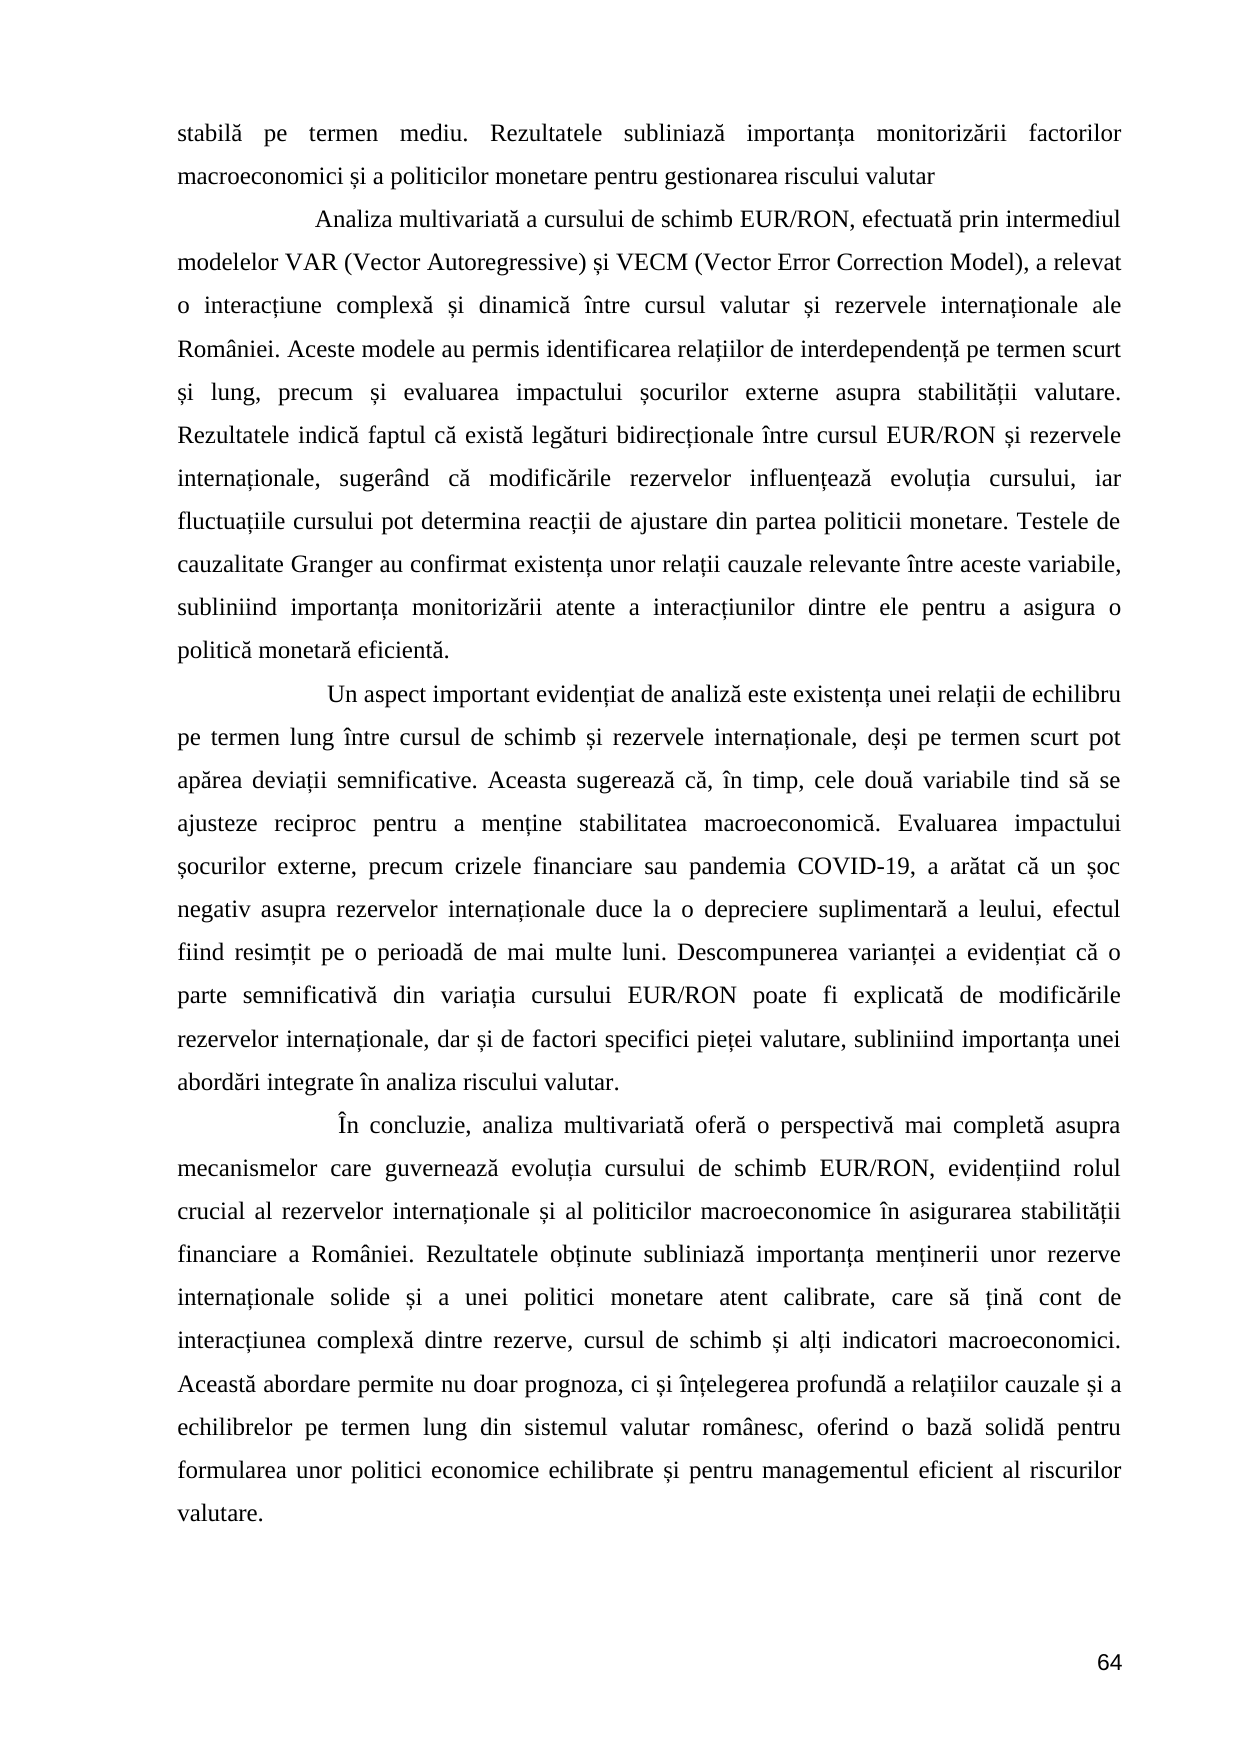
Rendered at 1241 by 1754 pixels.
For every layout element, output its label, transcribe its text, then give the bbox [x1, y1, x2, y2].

text Un aspect important evidențiat de analiză este existența unei relații de echilibru pe termen lung între cursul de schimb și rezervele internaționale, deși pe termen scurt pot apărea deviații semnificative. Aceasta sugerează că, în timp, cele două variabile tind să se ajusteze reciproc pentru a menține stabilitatea macroeconomică. Evaluarea impactului șocurilor externe, precum crizele financiare sau pandemia COVID-19, a arătat că un șoc negativ asupra rezervelor internaționale duce la o depreciere suplimentară a leului, efectul fiind resimțit pe o perioadă de mai multe luni. Descompunerea varianței a evidențiat că o parte semnificativă din variația cursului EUR/RON poate fi explicată de modificările rezervelor internaționale, dar și de factori specifici pieței valutare, subliniind importanța unei abordări integrate în analiza riscului valutar. [177, 679, 1122, 1096]
text În concluzie, analiza multivariată oferă o perspectivă mai completă asupra mecanismelor care guvernează evoluția cursului de schimb EUR/RON, evidențiind rolul crucial al rezervelor internaționale și al politicilor macroeconomice în asigurarea stabilității financiare a României. Rezultatele obținute subliniază importanța menținerii unor rezerve internaționale solide și a unei politici monetare atent calibrate, care să țină cont de interacțiunea complexă dintre rezerve, cursul de schimb și alți indicatori macroeconomici. Această abordare permite nu doar prognoza, ci și înțelegerea profundă a relațiilor cauzale și a echilibrelor pe termen lung din sistemul valutar românesc, oferind o bază solidă pentru formularea unor politici economice echilibrate și pentru managementul eficient al riscurilor valutare. [177, 1110, 1122, 1527]
text Analiza multivariată a cursului de schimb EUR/RON, efectuată prin intermediul modelelor VAR (Vector Autoregressive) și VECM (Vector Error Correction Model), a relevat o interacțiune complexă și dinamică între cursul valutar și rezervele internaționale ale României. Aceste modele au permis identificarea relațiilor de interdependență pe termen scurt și lung, precum și evaluarea impactului șocurilor externe asupra stabilității valutare. Rezultatele indică faptul că există legături bidirecționale între cursul EUR/RON și rezervele internaționale, sugerând că modificările rezervelor influențează evoluția cursului, iar fluctuațiile cursului pot determina reacții de ajustare din partea politicii monetare. Testele de cauzalitate Granger au confirmat existența unor relații cauzale relevante între aceste variabile, subliniind importanța monitorizării atente a interacțiunilor dintre ele pentru a asigura o politică monetară eficientă. [177, 204, 1122, 664]
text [177, 118, 1122, 190]
